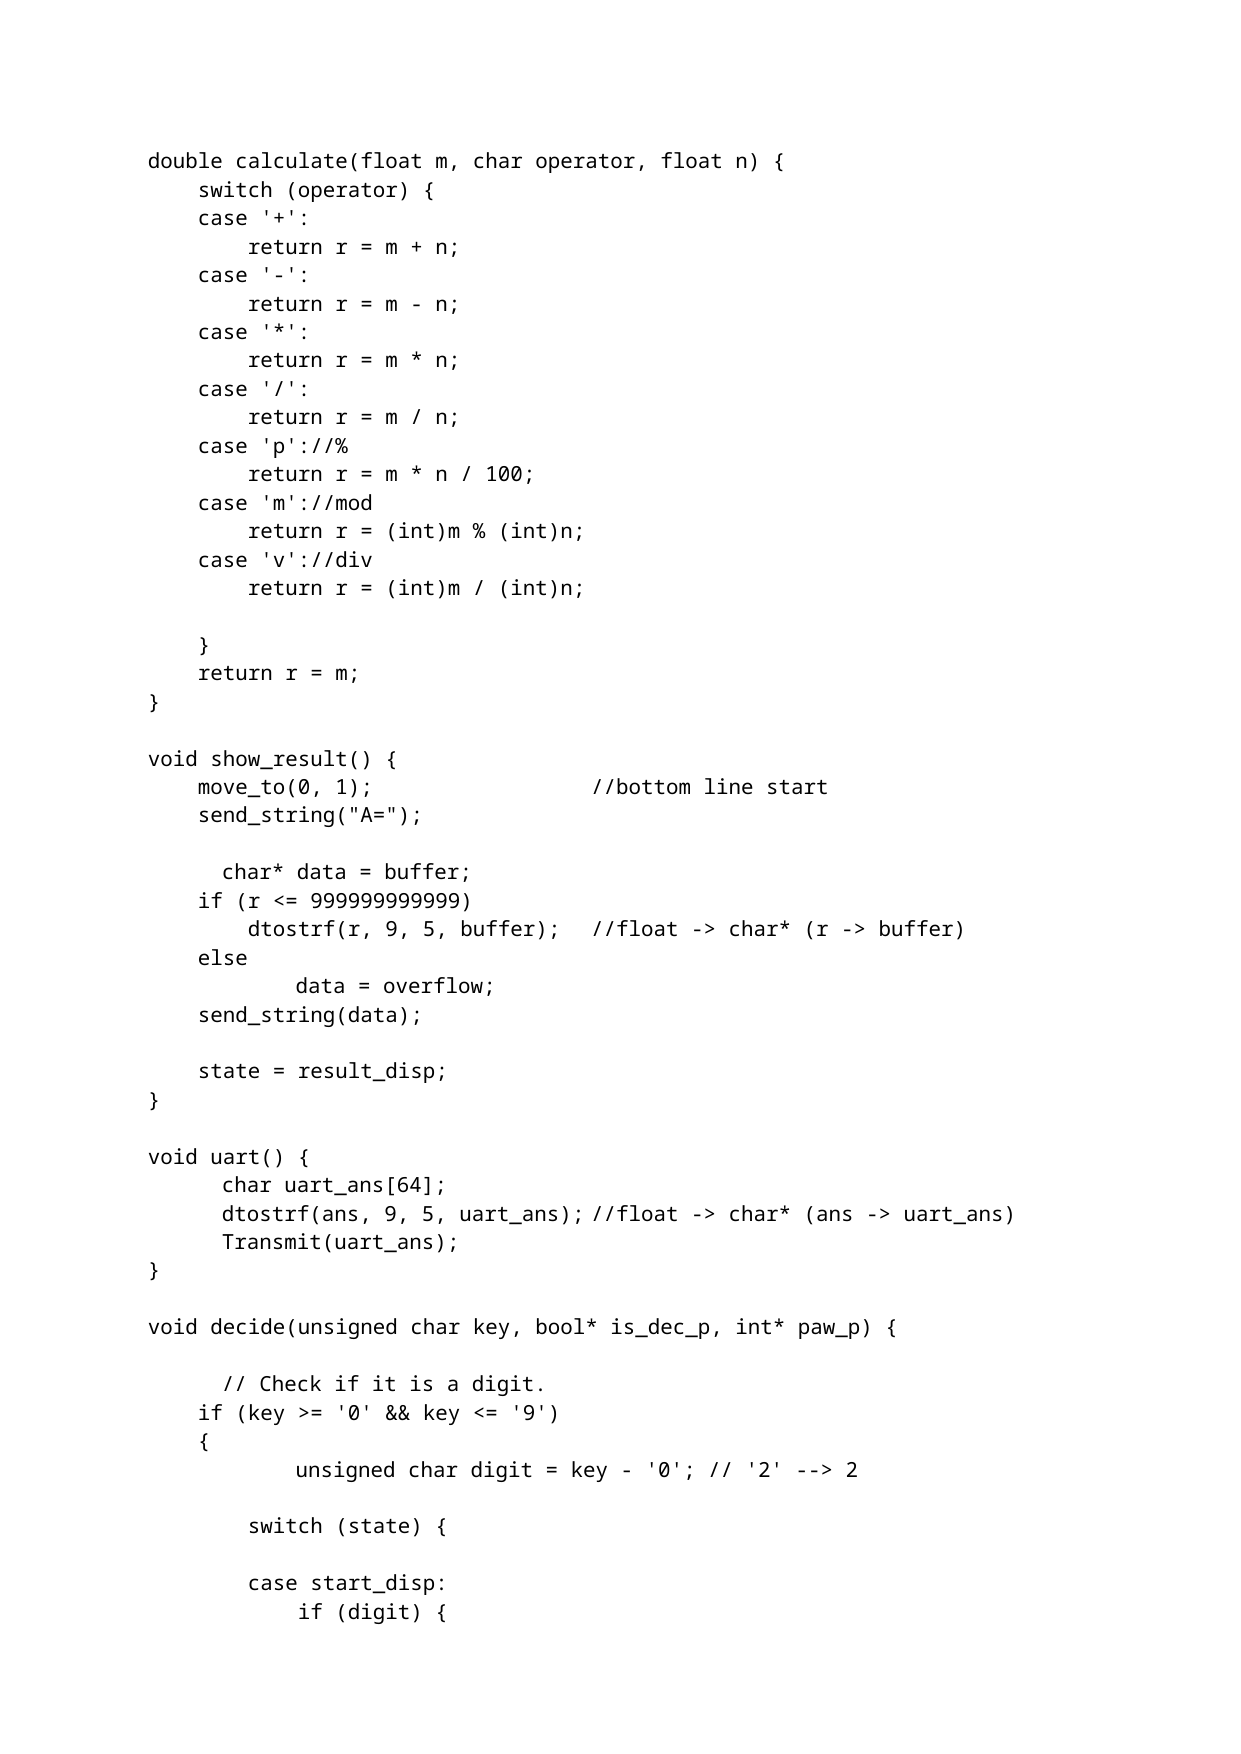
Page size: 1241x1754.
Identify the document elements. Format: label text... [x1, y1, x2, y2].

text { [148, 1426, 1152, 1455]
text Transmit(uart_ans); [148, 1227, 1152, 1256]
text return r = m * n; [148, 346, 1152, 374]
text case start_disp: [148, 1568, 1152, 1597]
text void show_result() { [148, 744, 1152, 772]
text dtostrf(ans, 9, 5, uart_ans); //float -> char* (ans -> uart_ans) [148, 1199, 1152, 1227]
text void uart() { [148, 1142, 1152, 1170]
text return r = m - n; [148, 289, 1152, 317]
text send_string(data); [148, 1000, 1152, 1028]
text state = result_disp; [148, 1057, 1152, 1085]
text if (r <= 999999999999) [148, 886, 1152, 914]
text return r = m * n / 100; [148, 459, 1152, 488]
text send_string("A="); [148, 801, 1152, 829]
text case '-': [148, 260, 1152, 289]
text char uart_ans[64]; [148, 1170, 1152, 1199]
text dtostrf(r, 9, 5, buffer); //float -> char* (r -> buffer) [148, 914, 1152, 943]
text return r = m + n; [148, 232, 1152, 260]
text double calculate(float m, char operator, float n) { [148, 147, 1152, 175]
text } [148, 1085, 1152, 1113]
text case '/': [148, 374, 1152, 402]
text case '*': [148, 317, 1152, 346]
text else [148, 943, 1152, 971]
text unsigned char digit = key - '0'; // '2' --> 2 [148, 1455, 1152, 1483]
text switch (operator) { [148, 175, 1152, 203]
text case 'v'://div [148, 545, 1152, 573]
text // Check if it is a digit. [148, 1369, 1152, 1398]
text return r = (int)m % (int)n; [148, 516, 1152, 545]
text } [148, 630, 1152, 658]
text } [148, 687, 1152, 715]
text switch (state) { [148, 1512, 1152, 1540]
text if (digit) { [148, 1597, 1152, 1625]
text if (key >= '0' && key <= '9') [148, 1398, 1152, 1426]
text case '+': [148, 203, 1152, 232]
text case 'm'://mod [148, 488, 1152, 516]
text return r = (int)m / (int)n; [148, 573, 1152, 602]
text return r = m; [148, 658, 1152, 687]
text } [148, 1256, 1152, 1284]
text data = overflow; [148, 971, 1152, 1000]
text void decide(unsigned char key, bool* is_dec_p, int* paw_p) { [148, 1312, 1152, 1341]
text char* data = buffer; [148, 857, 1152, 886]
text return r = m / n; [148, 402, 1152, 431]
text case 'p'://% [148, 431, 1152, 459]
text move_to(0, 1); //bottom line start [148, 772, 1152, 801]
